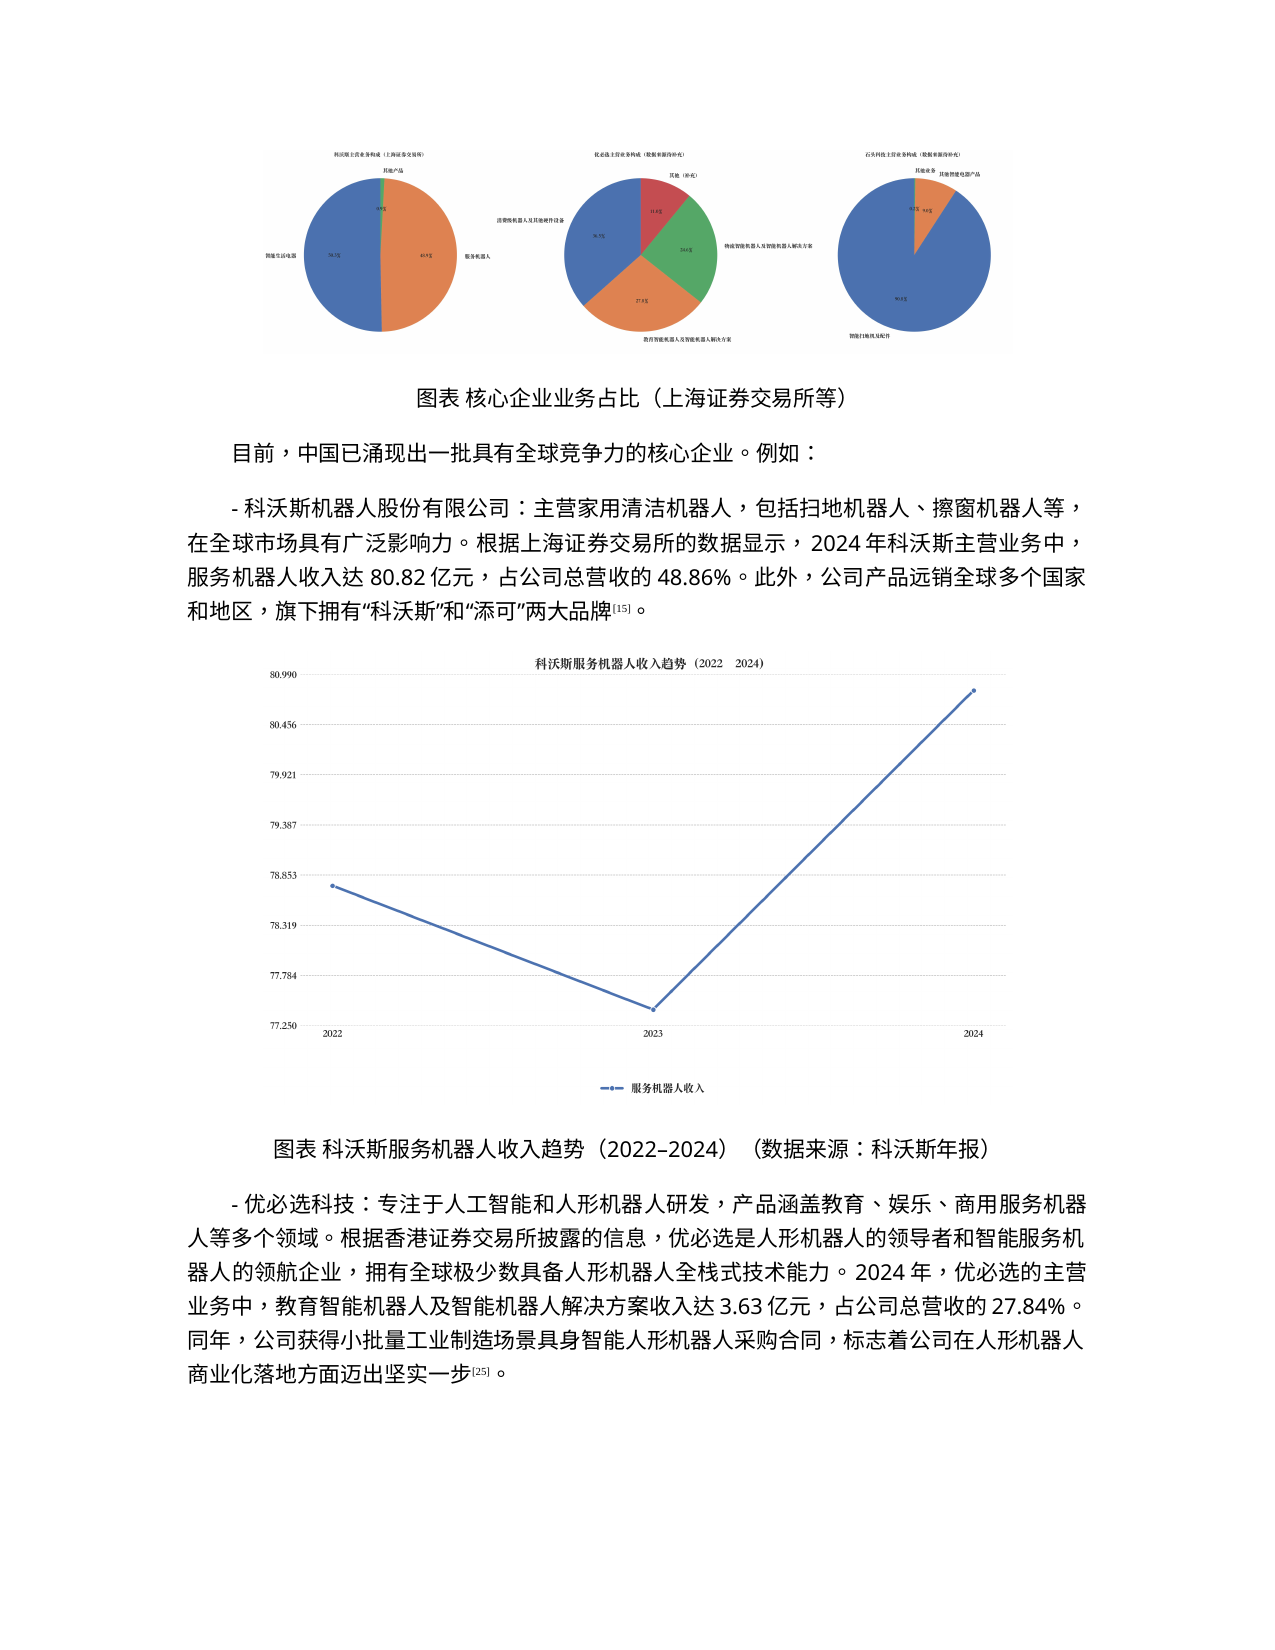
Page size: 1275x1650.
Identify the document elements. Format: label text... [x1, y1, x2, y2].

picture [262, 651, 1013, 1105]
text - 优必选科技：专注于人工智能和人形机器人研发，产品涵盖教育、娱乐、商用服务机器人等多个领域。根据香港证券交易所披露的信息，优必选是人形机器人的领导者和智能服务机器人的领航企业，拥有全球极少数具备人形机器人全栈式技术能力。2024年，优必选的主营业务中，教育智能机器人及智能机器人解决方案收入达3.63亿元，占公司总营收的27.84%。同年，公司获得小批量工业制造场景具身智能人形机器人采购合同，标志着公司在人形机器人商业化落地方面迈出坚实一步[25]。 [187, 1189, 1087, 1389]
text 目前，中国已涌现出一批具有全球竞争力的核心企业。例如： [187, 438, 1087, 468]
text - 科沃斯机器人股份有限公司：主营家用清洁机器人，包括扫地机器人、擦窗机器人等，在全球市场具有广泛影响力。根据上海证券交易所的数据显示，2024年科沃斯主营业务中，服务机器人收入达80.82亿元，占公司总营收的48.86%。此外，公司产品远销全球多个国家和地区，旗下拥有“科沃斯”和“添可”两大品牌[15]。 [187, 493, 1087, 626]
text 图表 科沃斯服务机器人收入趋势（2022–2024）（数据来源：科沃斯年报） [187, 1134, 1087, 1163]
text 图表 核心企业业务占比（上海证券交易所等） [187, 383, 1087, 413]
picture [262, 150, 1013, 354]
